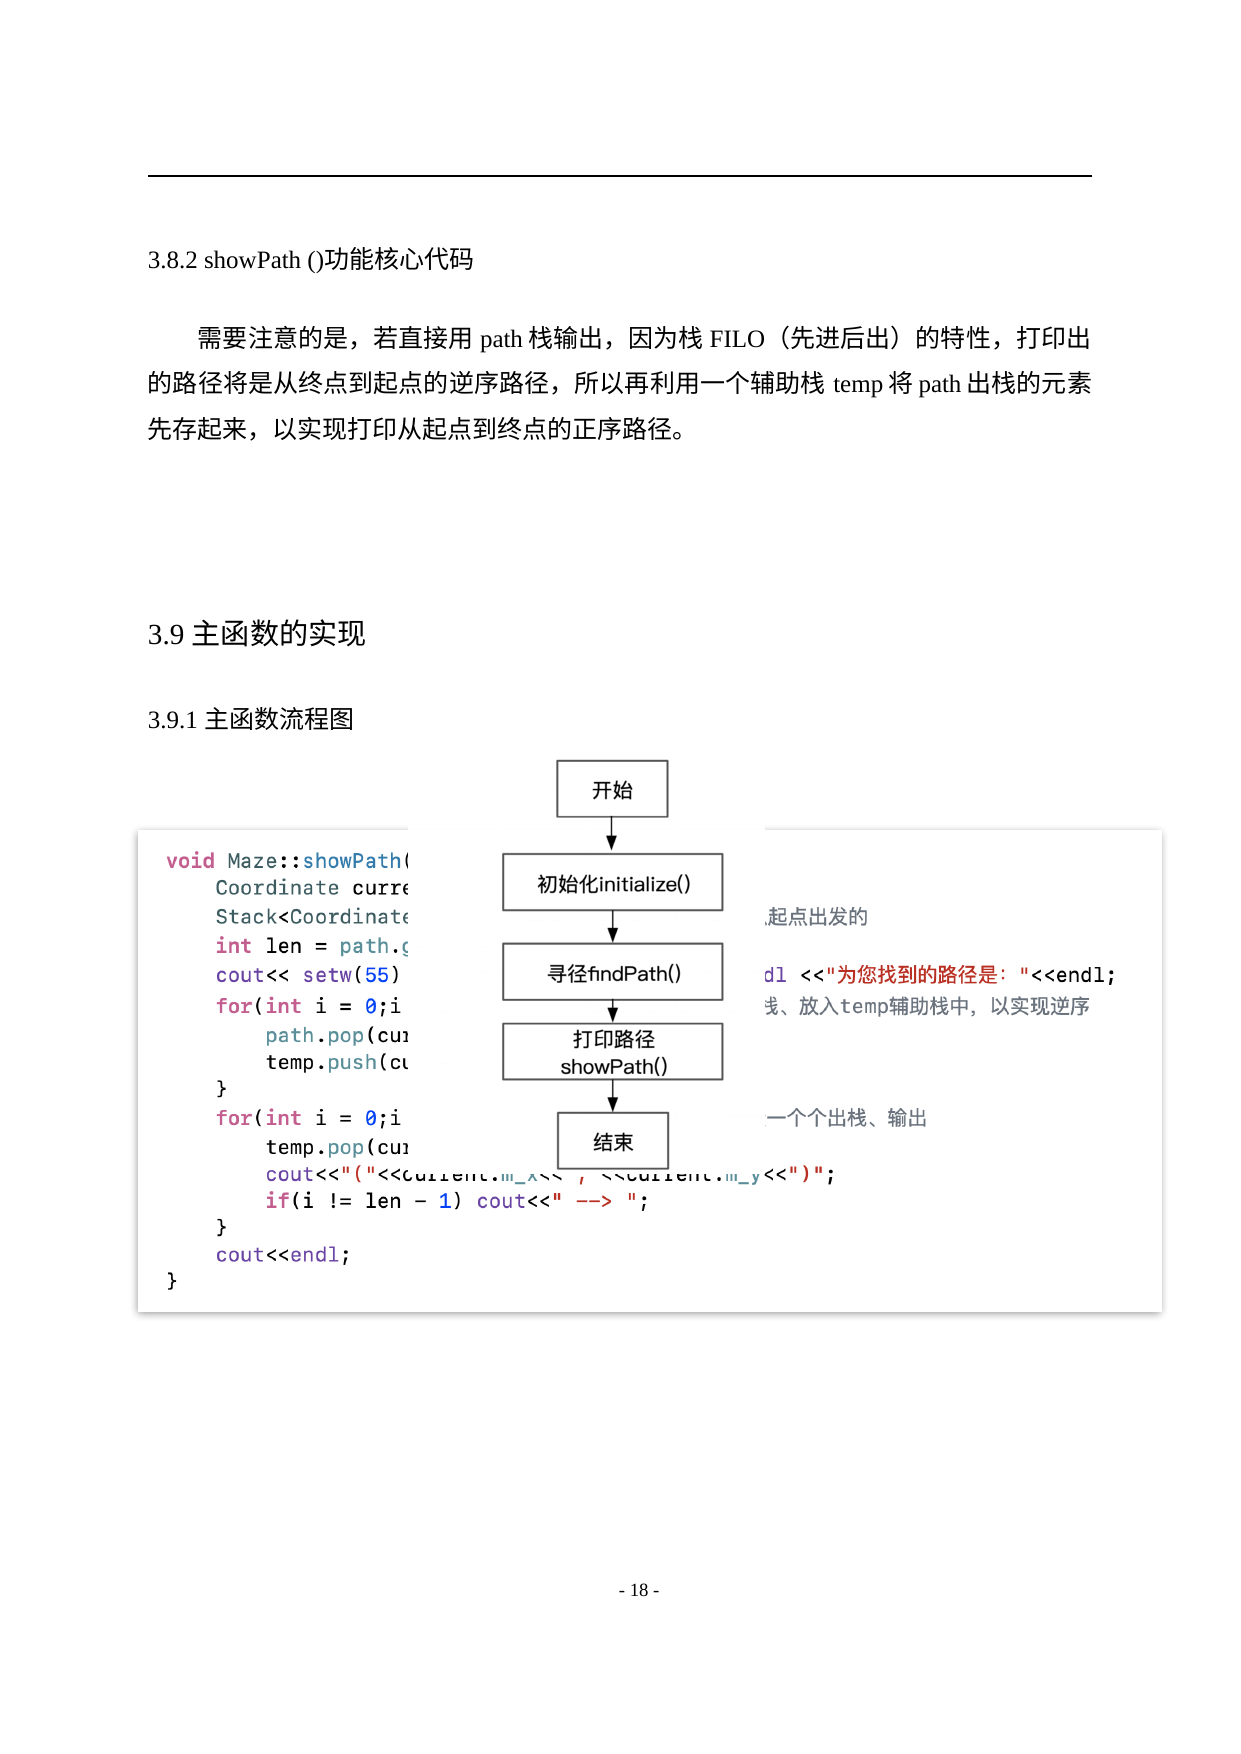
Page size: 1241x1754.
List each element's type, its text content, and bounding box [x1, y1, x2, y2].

subtitle 3.8.2 showPath ()功能核心代码 [148, 239, 1092, 275]
picture [153, 755, 1148, 1297]
text 需要注意的是，若直接用path栈输出，因为栈FILO（先进后出）的特性，打印出的路径将是从终点到起点的逆序路径，所以再利用一个辅助栈temp将path出栈的元素先存起来，以实现打印从起点到终点的正序路径。 [148, 318, 1092, 445]
subtitle 3.9 主函数的实现 [148, 611, 1092, 653]
subtitle 3.9.1 主函数流程图 [148, 699, 1092, 735]
